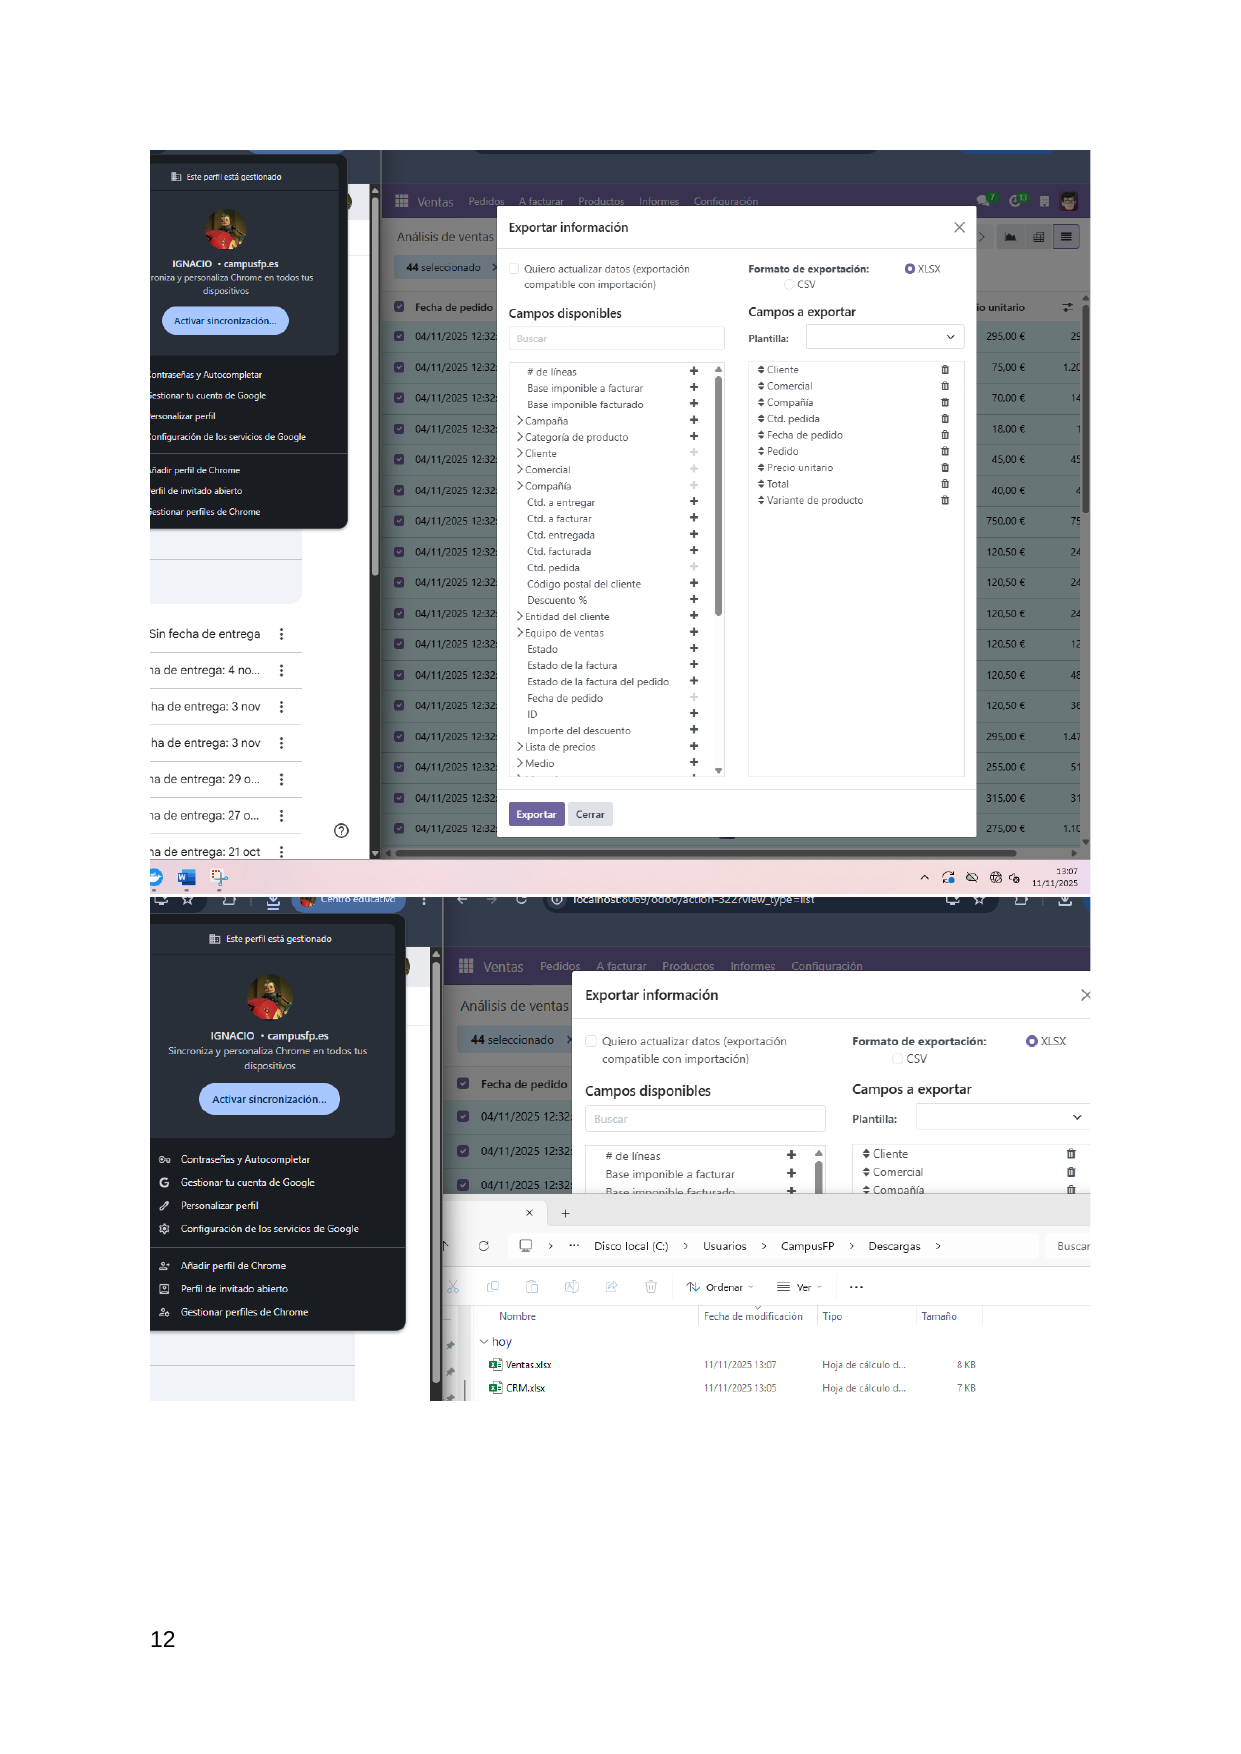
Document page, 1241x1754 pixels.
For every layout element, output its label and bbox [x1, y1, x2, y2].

picture [150, 897, 1091, 1401]
picture [150, 150, 1091, 894]
